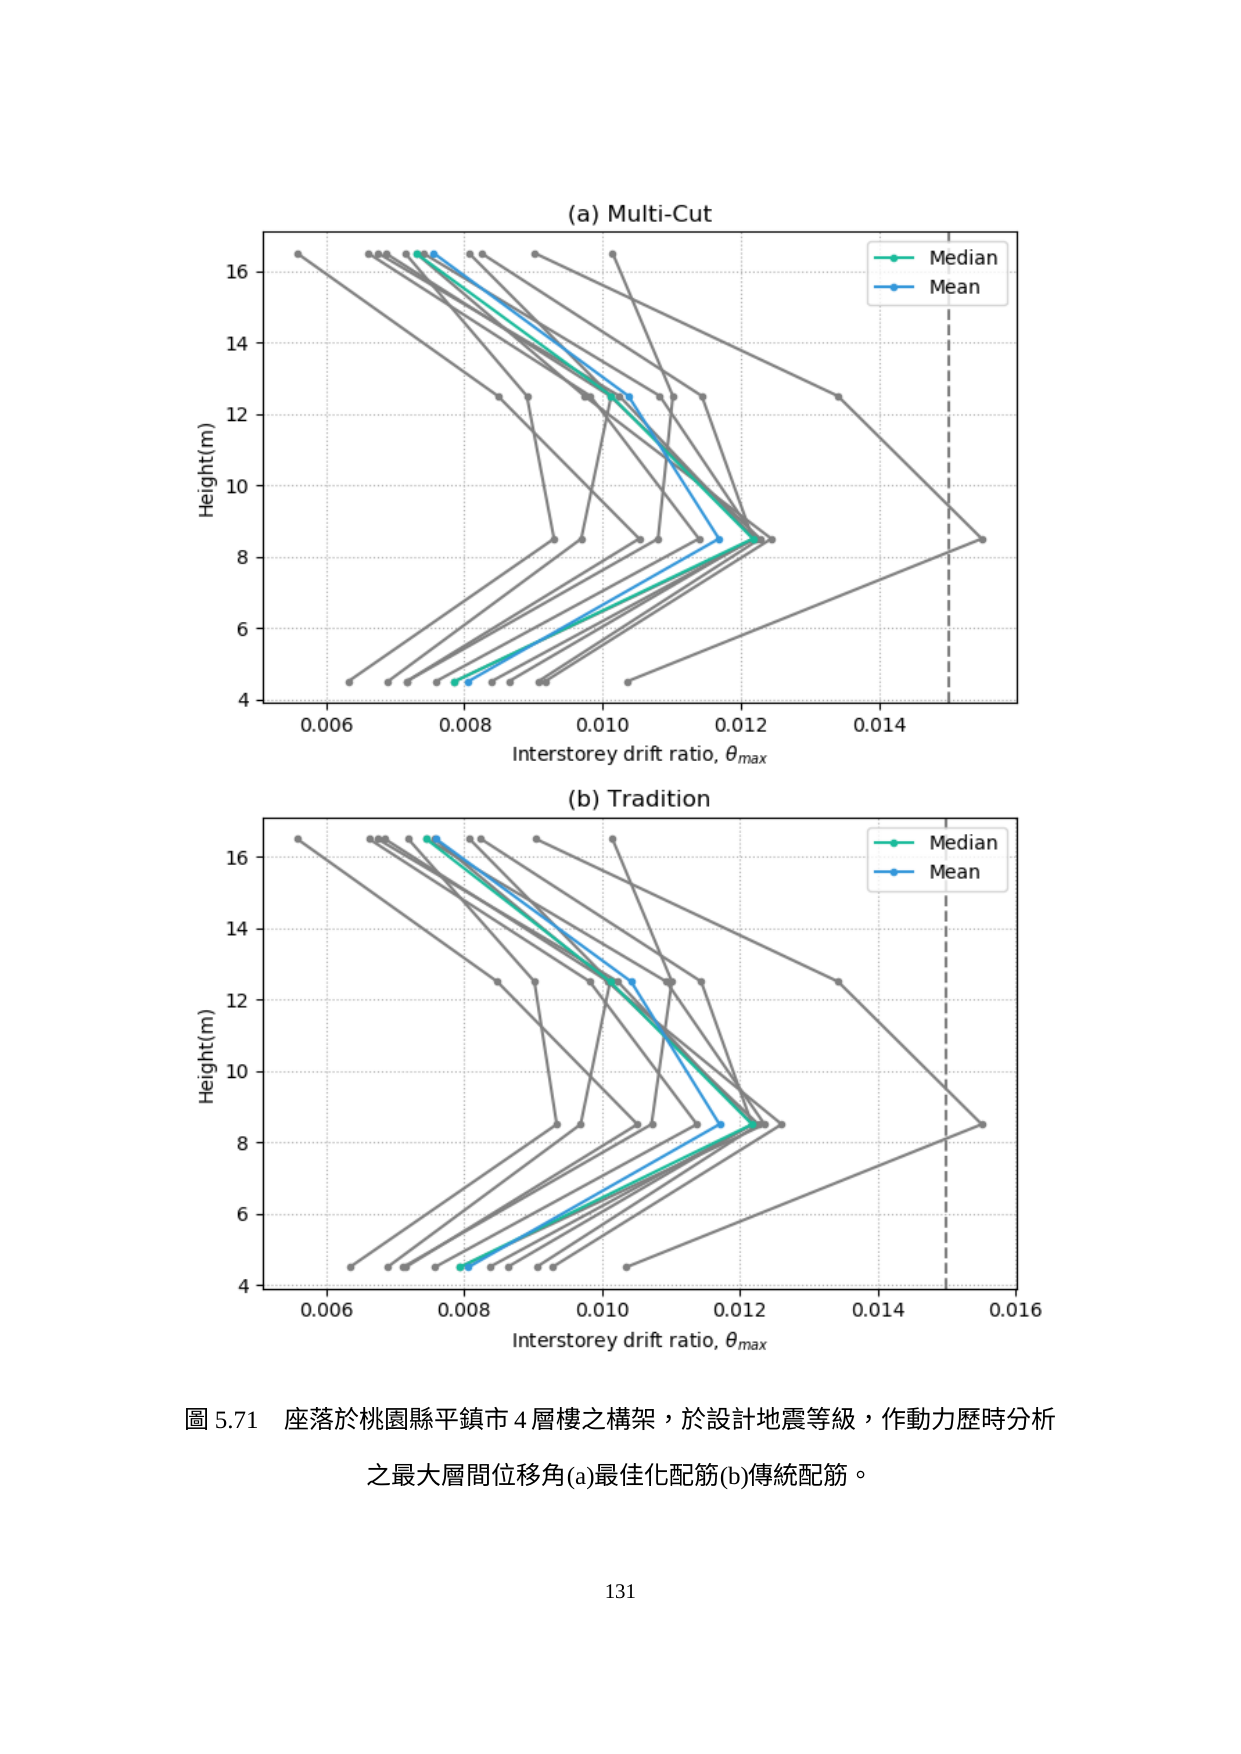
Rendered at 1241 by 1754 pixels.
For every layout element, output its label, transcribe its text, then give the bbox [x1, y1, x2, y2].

picture [177, 184, 1063, 1375]
